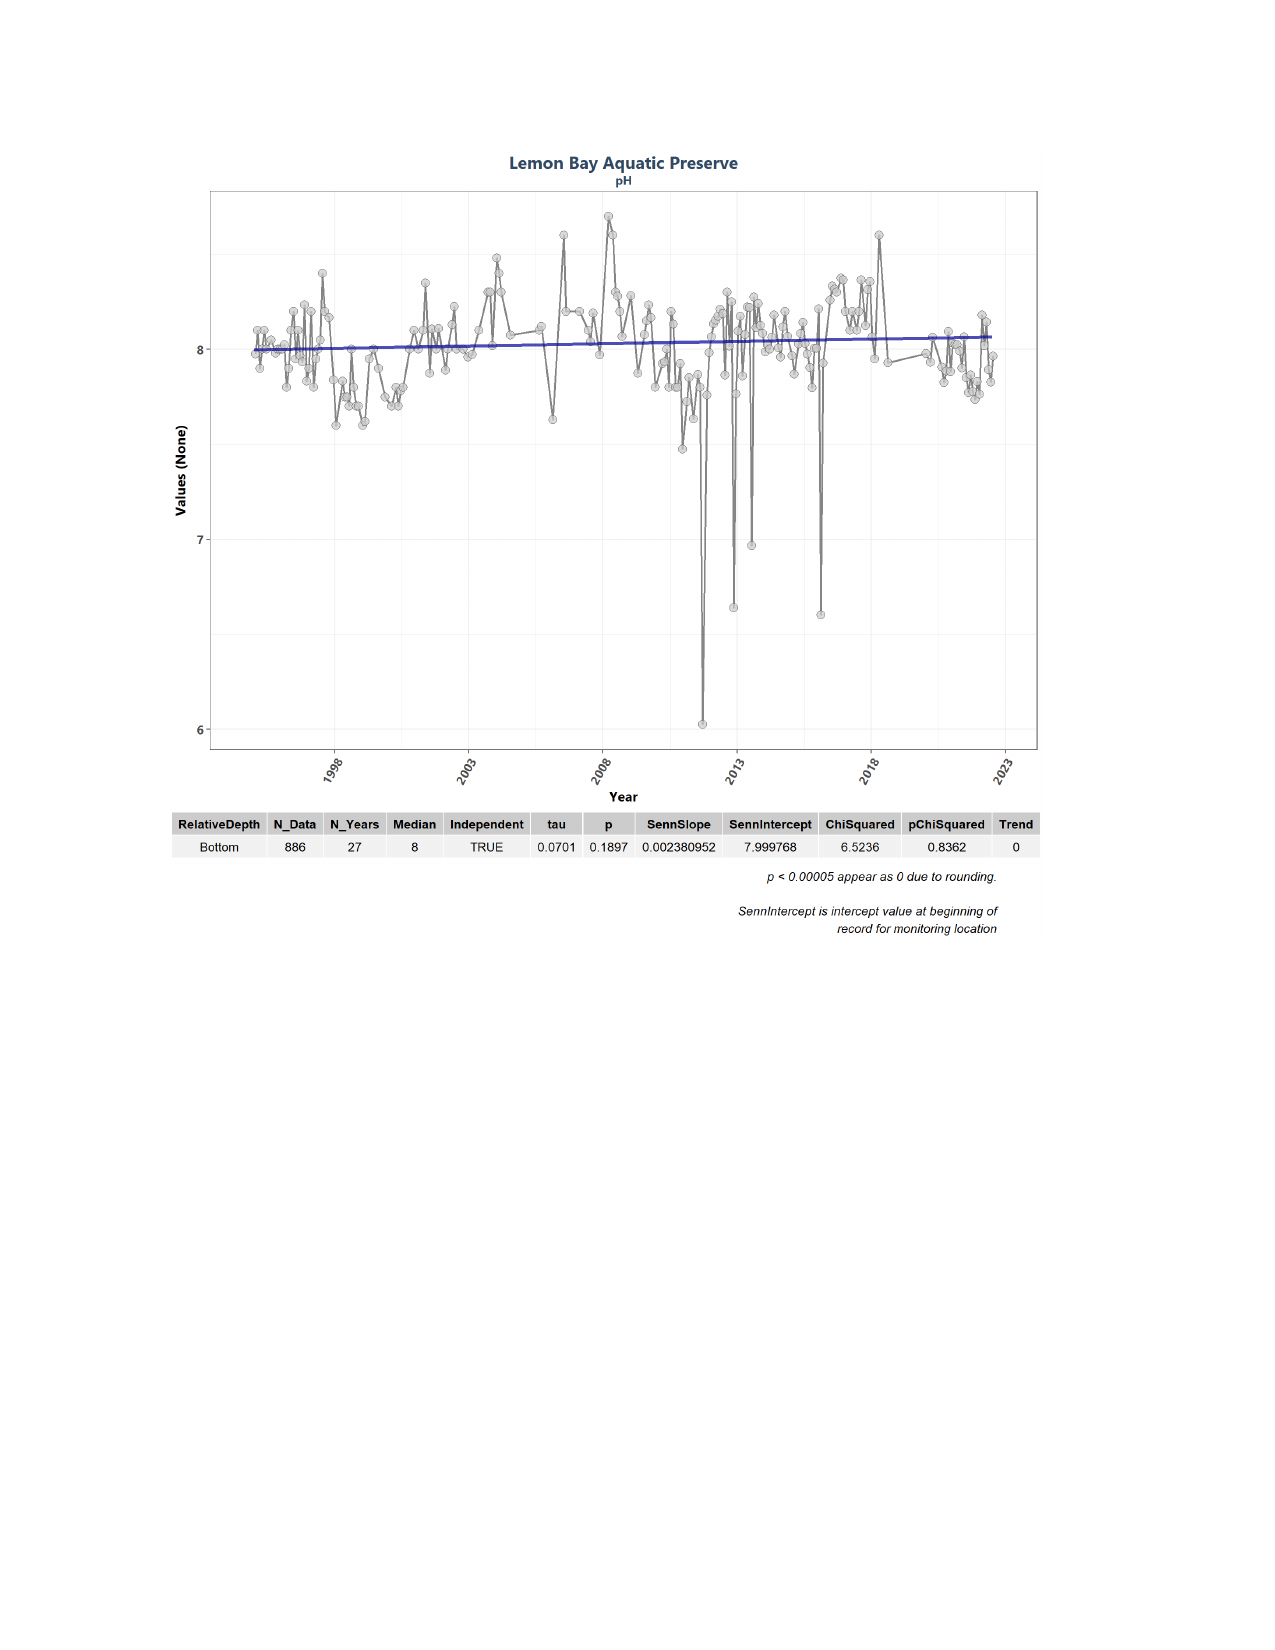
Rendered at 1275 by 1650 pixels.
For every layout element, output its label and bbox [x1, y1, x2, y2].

picture [168, 150, 1044, 938]
